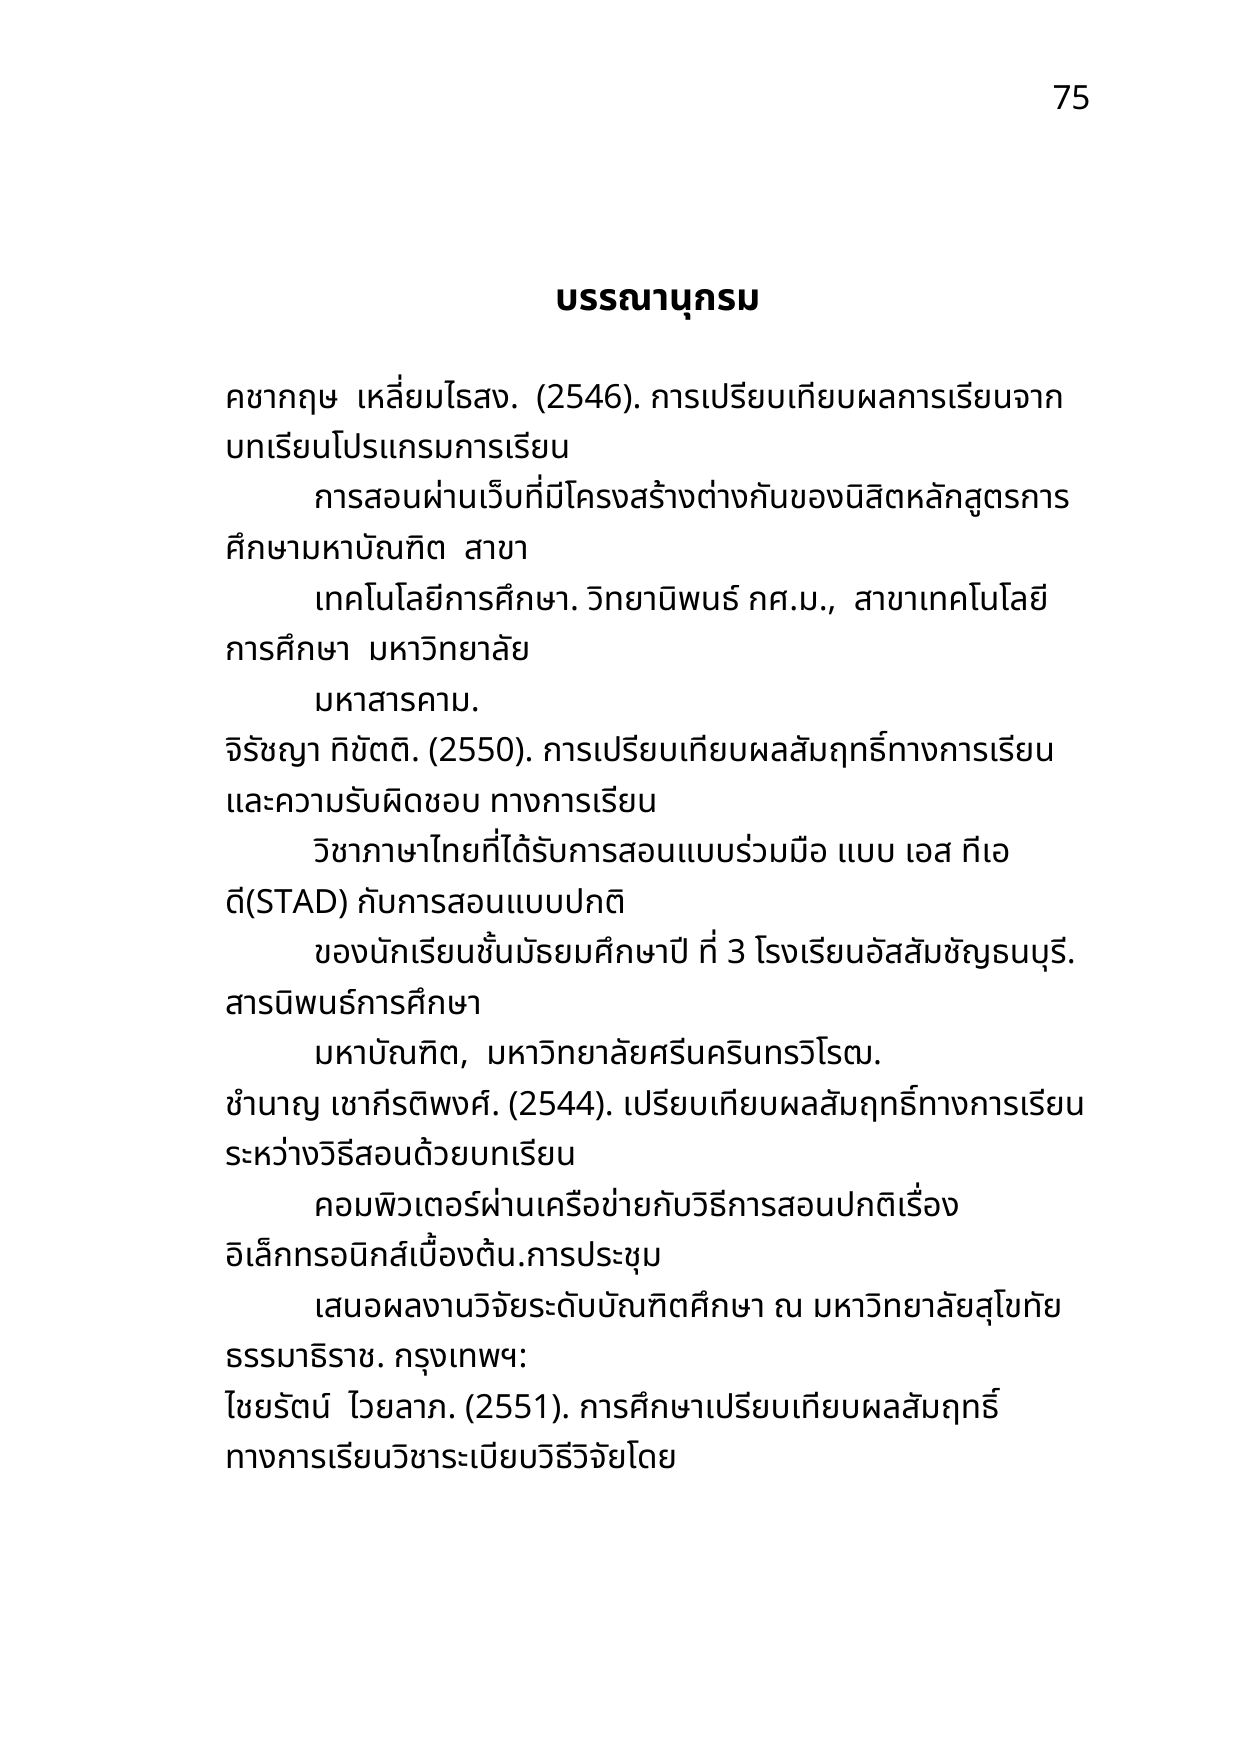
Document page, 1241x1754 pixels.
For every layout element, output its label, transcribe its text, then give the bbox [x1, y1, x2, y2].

text คอมพิวเตอร์ผ่านเครือข่ายกับวิธีการสอนปกติเรื่อง อิเล็กทรอนิกส์เบื้องต้น.การประชุม [225, 1181, 1090, 1282]
text มหาสารคาม. [225, 675, 1090, 726]
text บรรณานุกรม [225, 270, 1090, 327]
text ของนักเรียนชั้นมัธยมศึกษาปี ที่ 3 โรงเรียนอัสสัมชัญธนบุรี. สารนิพนธ์การศึกษา [225, 928, 1090, 1029]
text วิชาภาษาไทยที่ได้รับการสอนแบบร่วมมือ แบบ เอส ทีเอ ดี(STAD) กับการสอนแบบปกติ [225, 827, 1090, 928]
text ชำนาญ เชากีรติพงศ์. (2544). เปรียบเทียบผลสัมฤทธิ์ทางการเรียน ระหว่างวิธีสอนด้วยบทเรียน [225, 1080, 1090, 1181]
text เทคโนโลยีการศึกษา. วิทยานิพนธ์ กศ.ม., สาขาเทคโนโลยีการศึกษา มหาวิทยาลัย [225, 574, 1090, 675]
text จิรัชญา ทิขัตติ. (2550). การเปรียบเทียบผลสัมฤทธิ์ทางการเรียนและความรับผิดชอบ ทางการเรียน [225, 726, 1090, 827]
text มหาบัณฑิต, มหาวิทยาลัยศรีนครินทรวิโรฒ. [225, 1029, 1090, 1080]
text ไชยรัตน์ ไวยลาภ. (2551). การศึกษาเปรียบเทียบผลสัมฤทธิ์ทางการเรียนวิชาระเบียบวิธีวิจัยโดย [225, 1383, 1090, 1484]
text การสอนผ่านเว็บที่มีโครงสร้างต่างกันของนิสิตหลักสูตรการศึกษามหาบัณฑิต สาขา [225, 473, 1090, 574]
text คชากฤษ เหลี่ยมไธสง. (2546). การเปรียบเทียบผลการเรียนจากบทเรียนโปรแกรมการเรียน [225, 372, 1090, 473]
text เสนอผลงานวิจัยระดับบัณฑิตศึกษา ณ มหาวิทยาลัยสุโขทัยธรรมาธิราช. กรุงเทพฯ: [225, 1282, 1090, 1383]
